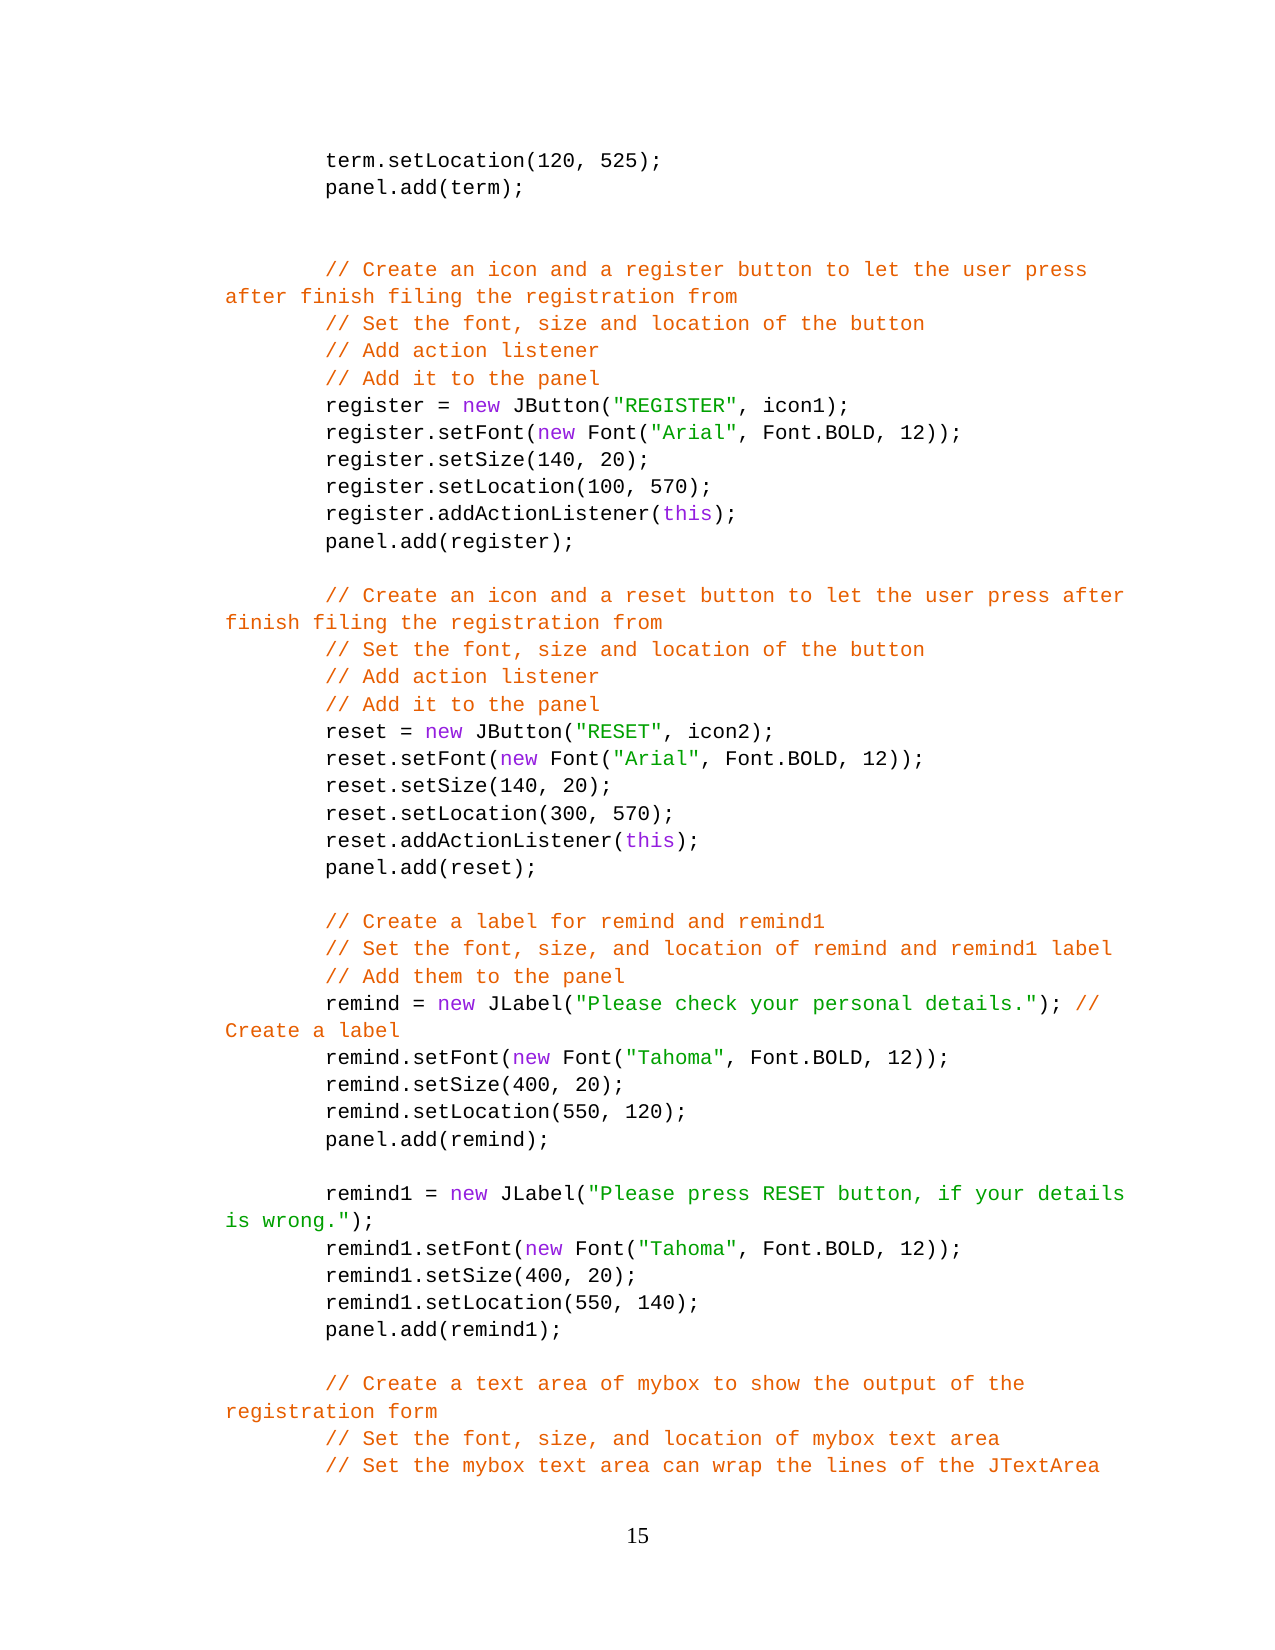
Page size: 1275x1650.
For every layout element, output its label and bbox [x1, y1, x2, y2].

list [225, 150, 1125, 1479]
